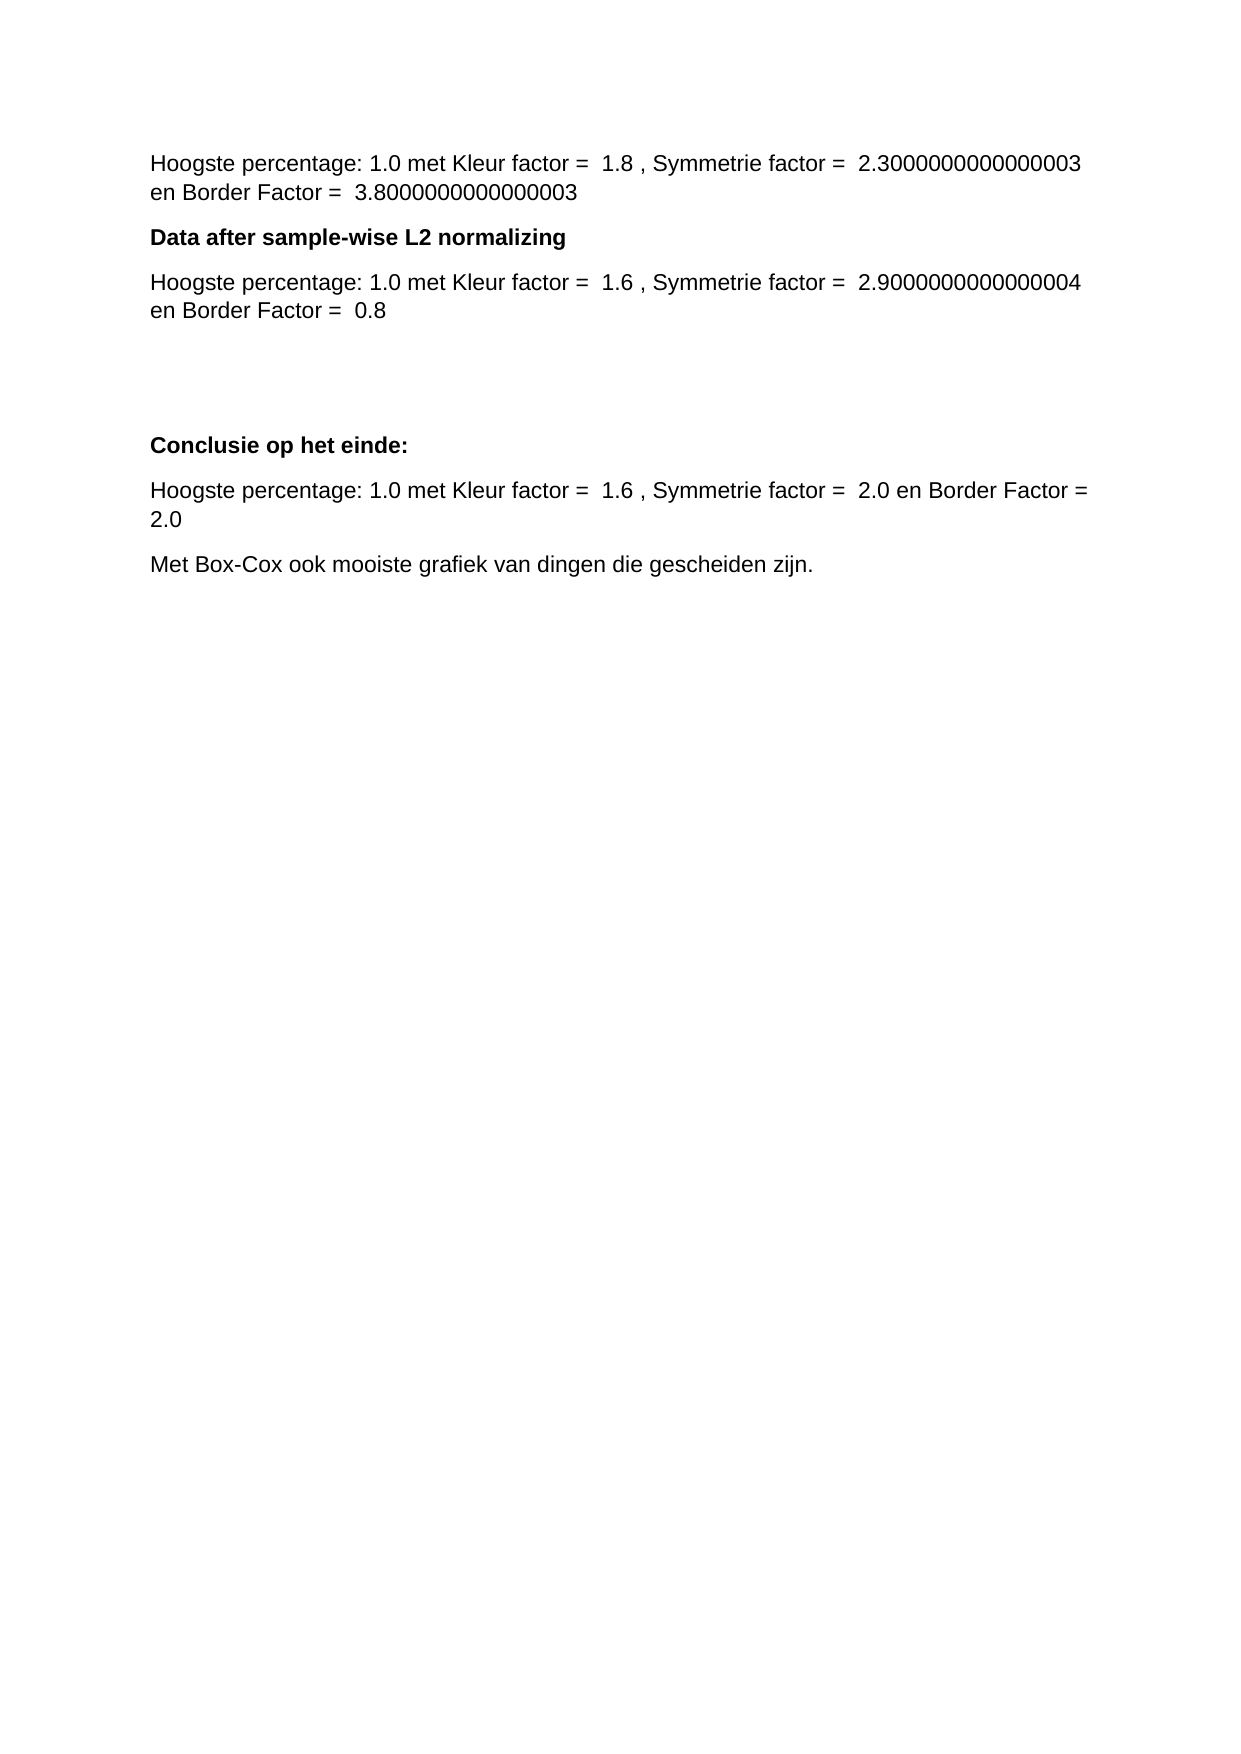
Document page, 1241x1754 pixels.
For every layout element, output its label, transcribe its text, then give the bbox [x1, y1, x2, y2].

text Hoogste percentage: 1.0 met Kleur factor = 1.6 , Symmetrie factor = 2.0 en Border Factor = 2.0 [150, 477, 1090, 532]
text Hoogste percentage: 1.0 met Kleur factor = 1.8 , Symmetrie factor = 2.3000000000000003 en Border Factor = 3.8000000000000003 [150, 150, 1090, 205]
text Conclusie op het einde: [150, 432, 1090, 459]
text Data after sample-wise L2 normalizing [150, 223, 1090, 250]
text Met Box-Cox ook mooiste grafiek van dingen die gescheiden zijn. [150, 551, 1090, 577]
text Hoogste percentage: 1.0 met Kleur factor = 1.6 , Symmetrie factor = 2.9000000000000004 en Border Factor = 0.8 [150, 269, 1090, 323]
